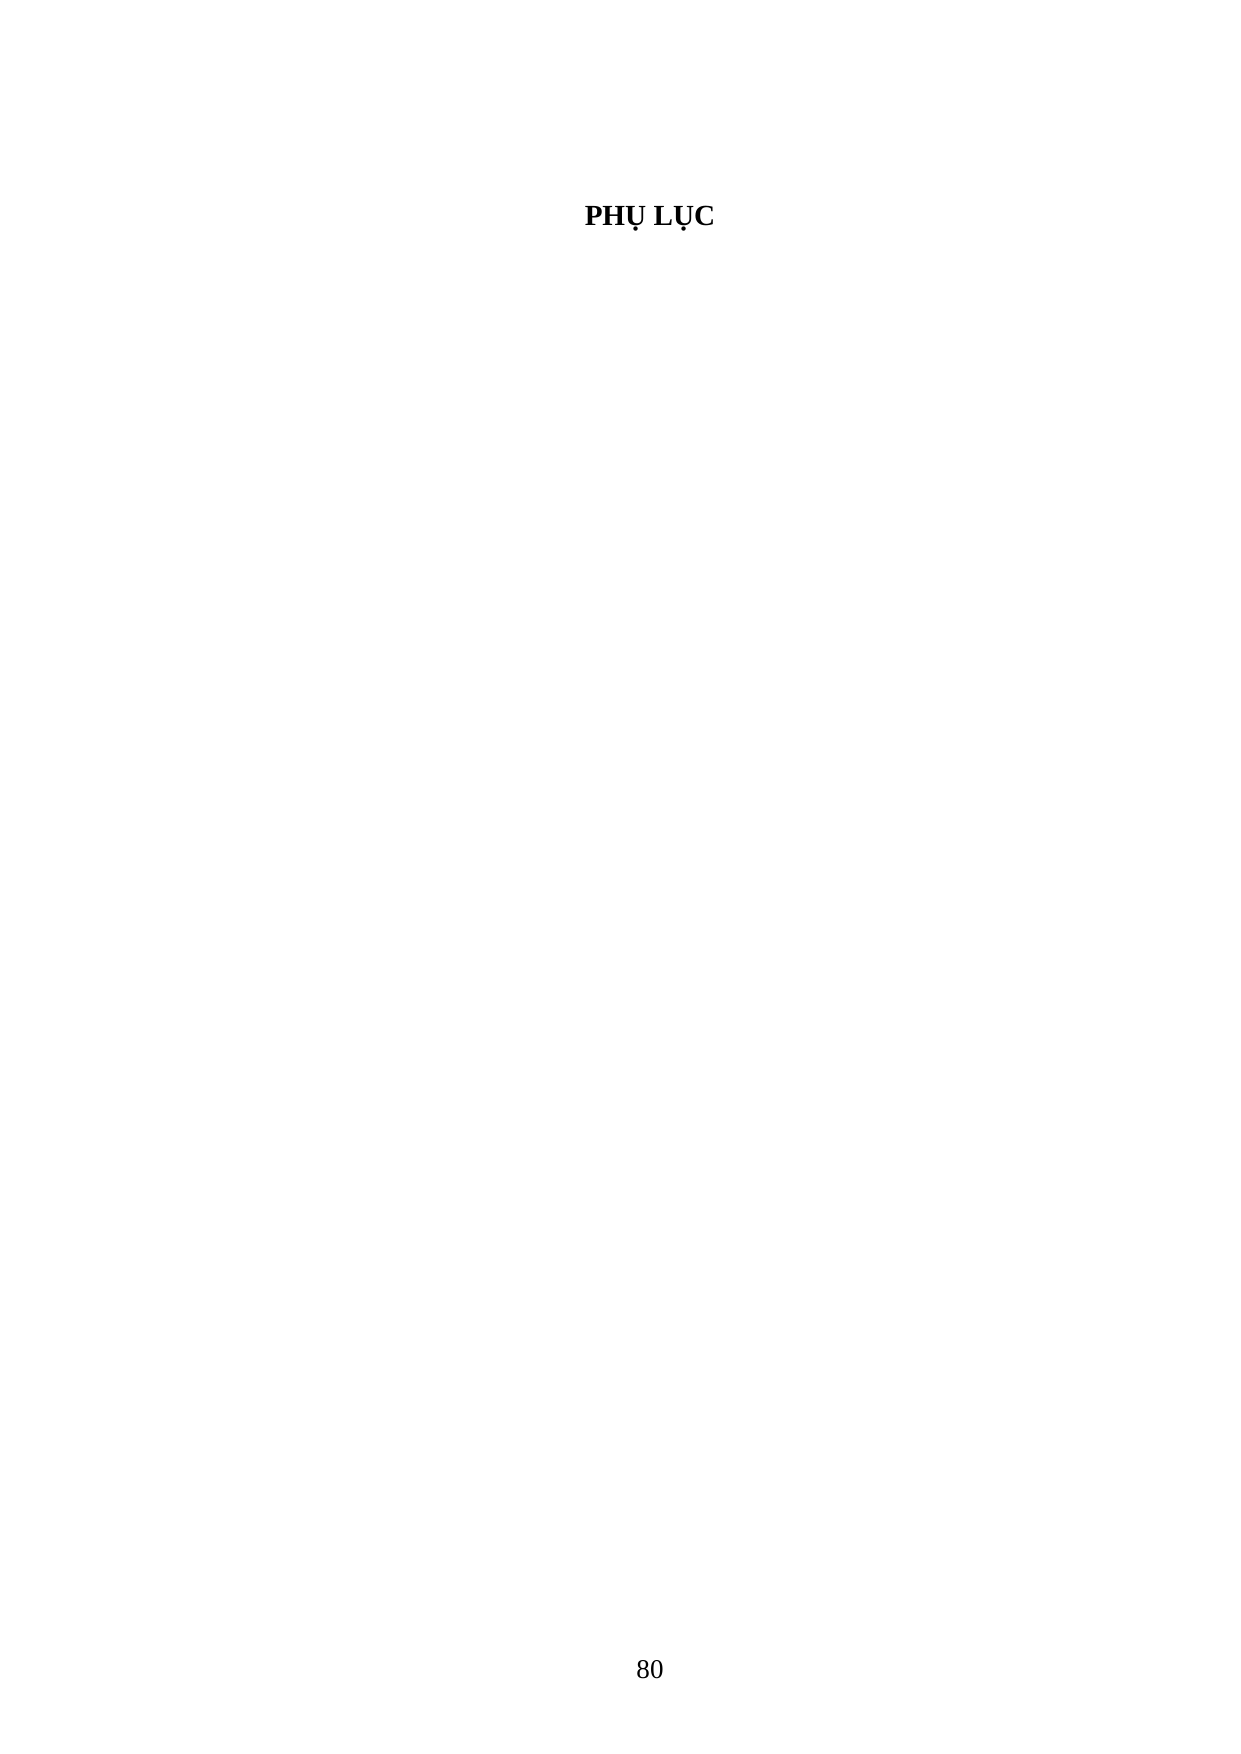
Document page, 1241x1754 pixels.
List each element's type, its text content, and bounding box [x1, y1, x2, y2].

subtitle PHỤ LỤC [177, 198, 1122, 231]
